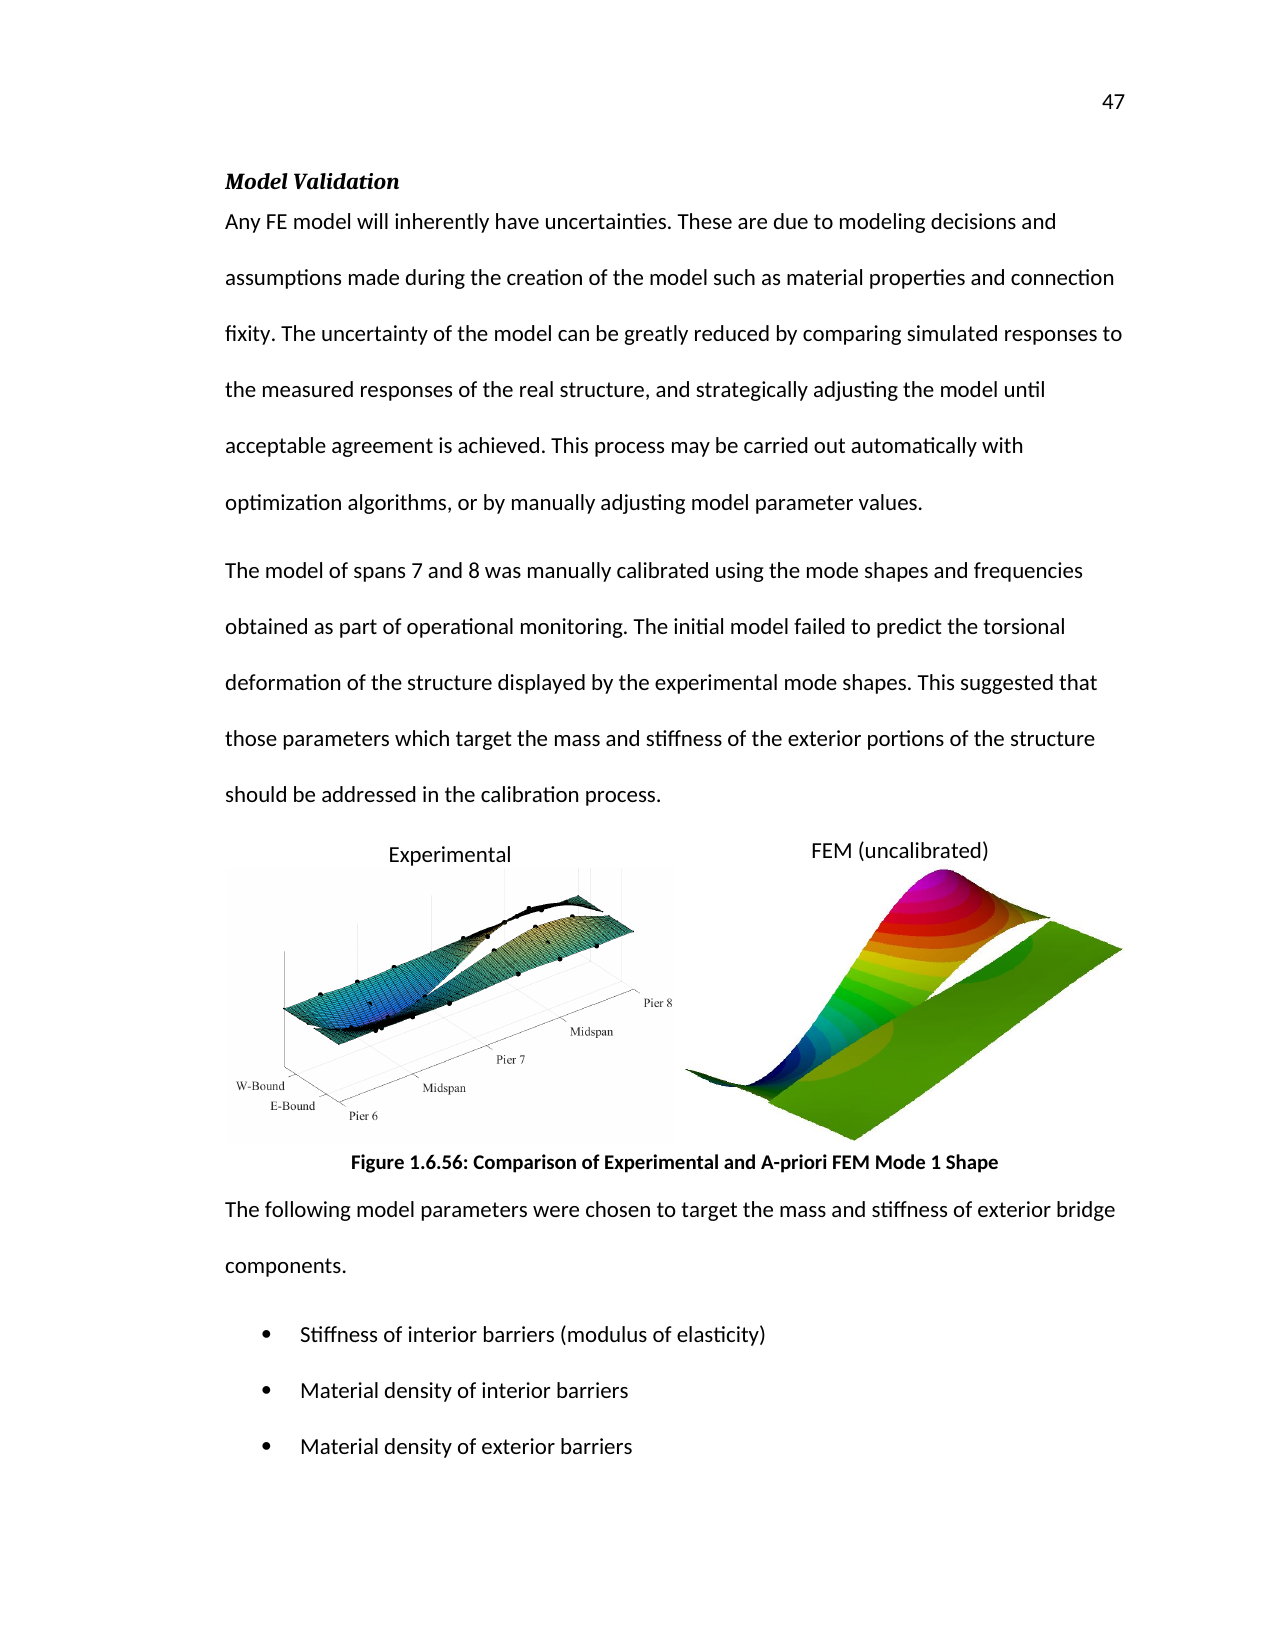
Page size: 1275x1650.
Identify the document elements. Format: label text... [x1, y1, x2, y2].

text The model of spans 7 and 8 was manually calibrated using the mode shapes and frequencies obtained as part of operational monitoring. The initial model failed to predict the torsional deformation of the structure displayed by the experimental mode shapes. This suggested that those parameters which target the mass and stiffness of the exterior portions of the structure should be addressed in the calibration process. [225, 556, 1125, 808]
list Stiffness of interior barriers (modulus of elasticity) [262, 1320, 1125, 1348]
list Material density of exterior barriers [262, 1432, 1125, 1460]
list Material density of interior barriers [262, 1376, 1125, 1404]
text Any FE model will inherently have uncertainties. These are due to modeling decisions and assumptions made during the creation of the model such as material properties and connection fixity. The uncertainty of the model can be greatly reduced by comparing simulated responses to the measured responses of the real structure, and strategically adjusting the model until acceptable agreement is achieved. This process may be carried out automatically with optimization algorithms, or by manually adjusting model parameter values. [225, 207, 1125, 516]
subtitle Model Validation [225, 168, 1125, 195]
table_header Experimental [225, 836, 675, 868]
picture [225, 864, 1125, 1149]
text The following model parameters were chosen to target the mass and stiffness of exterior bridge components. [225, 1195, 1125, 1279]
table_header FEM (uncalibrated) [675, 836, 1125, 864]
